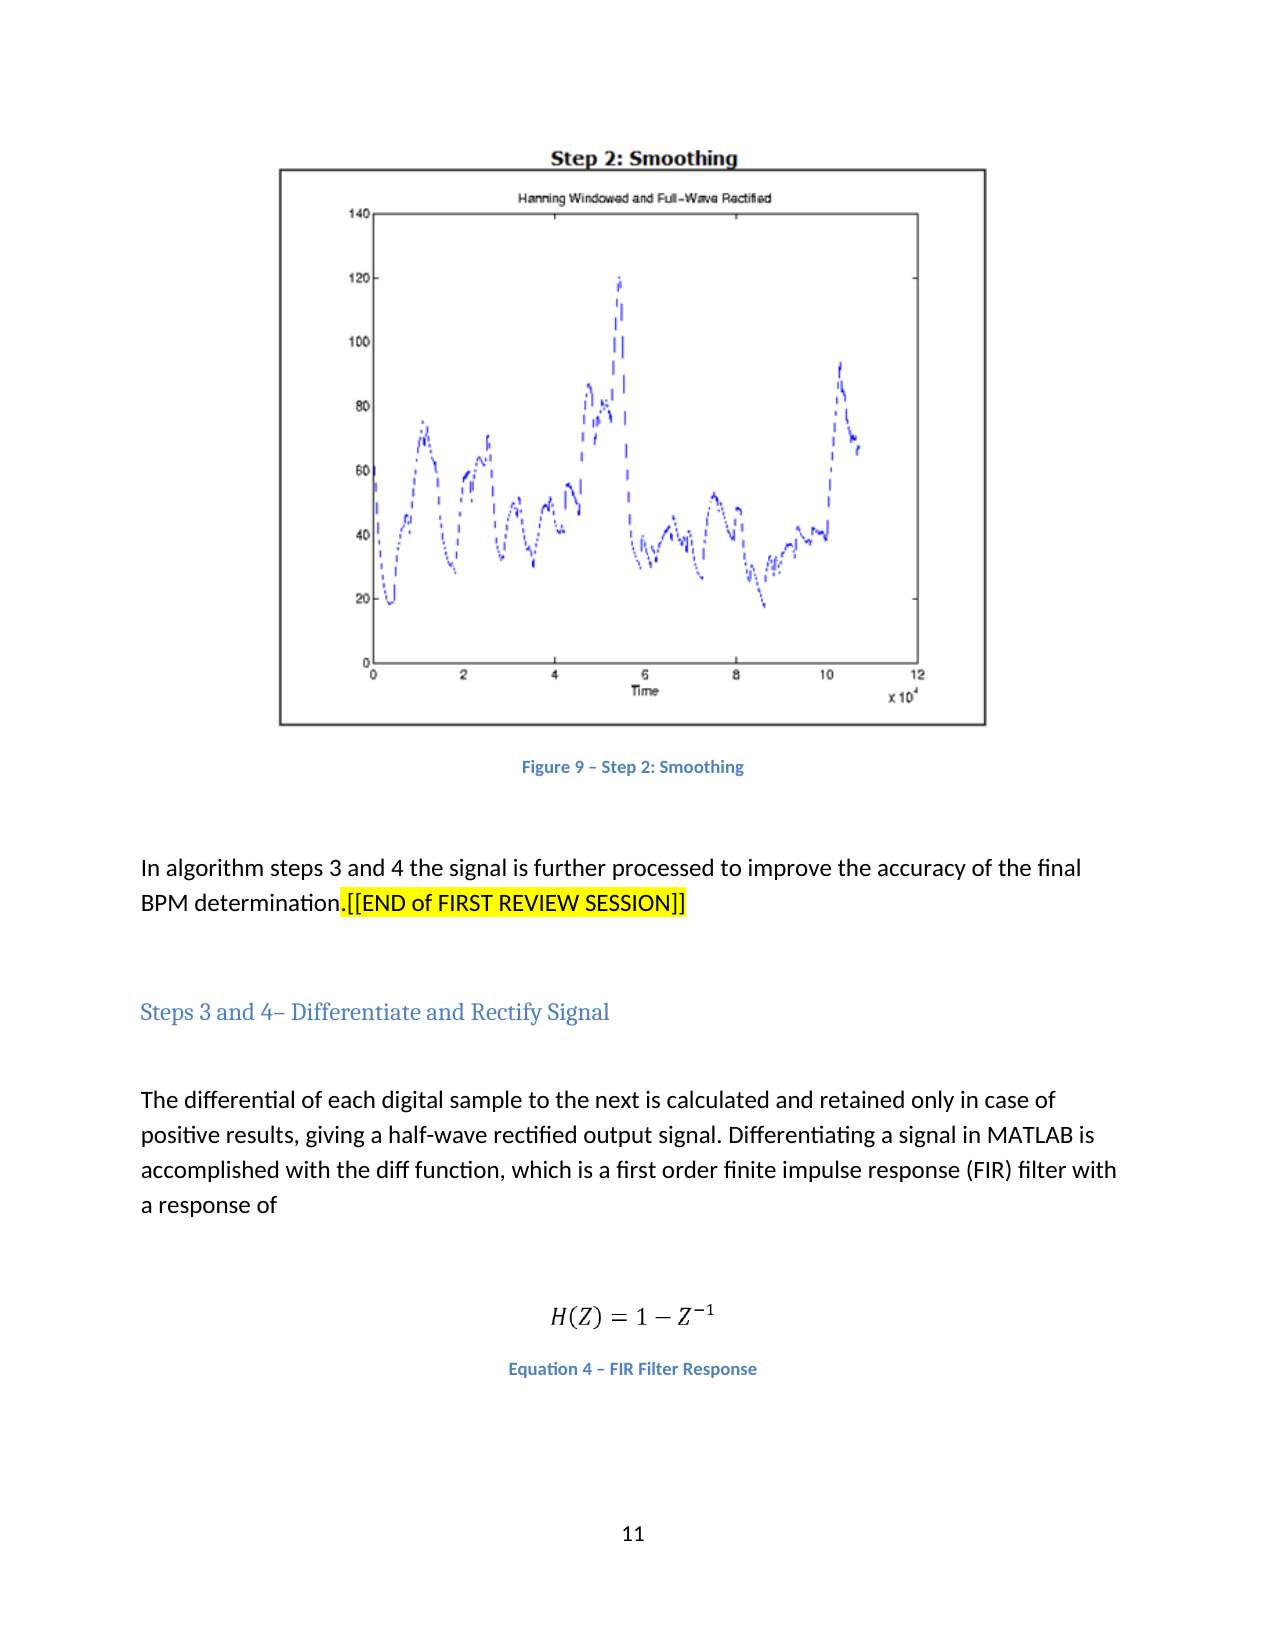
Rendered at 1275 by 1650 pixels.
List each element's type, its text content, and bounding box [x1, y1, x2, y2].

picture [275, 150, 991, 730]
text In algorithm steps 3 and 4 the signal is further processed to improve the accuracy of the final BPM determination.[[END of FIRST REVIEW SESSION]] [141, 852, 1125, 917]
text The differential of each digital sample to the next is calculated and retained only in case of positive results, giving a half-wave rectified output signal. Differentiating a signal in MATLAB is accomplished with the diff function, which is a first order finite impulse response (FIR) filter with a response of [141, 1084, 1125, 1220]
picture [548, 1301, 718, 1332]
subtitle Steps 3 and 4– Differentiate and Rectify Signal [141, 998, 1125, 1027]
